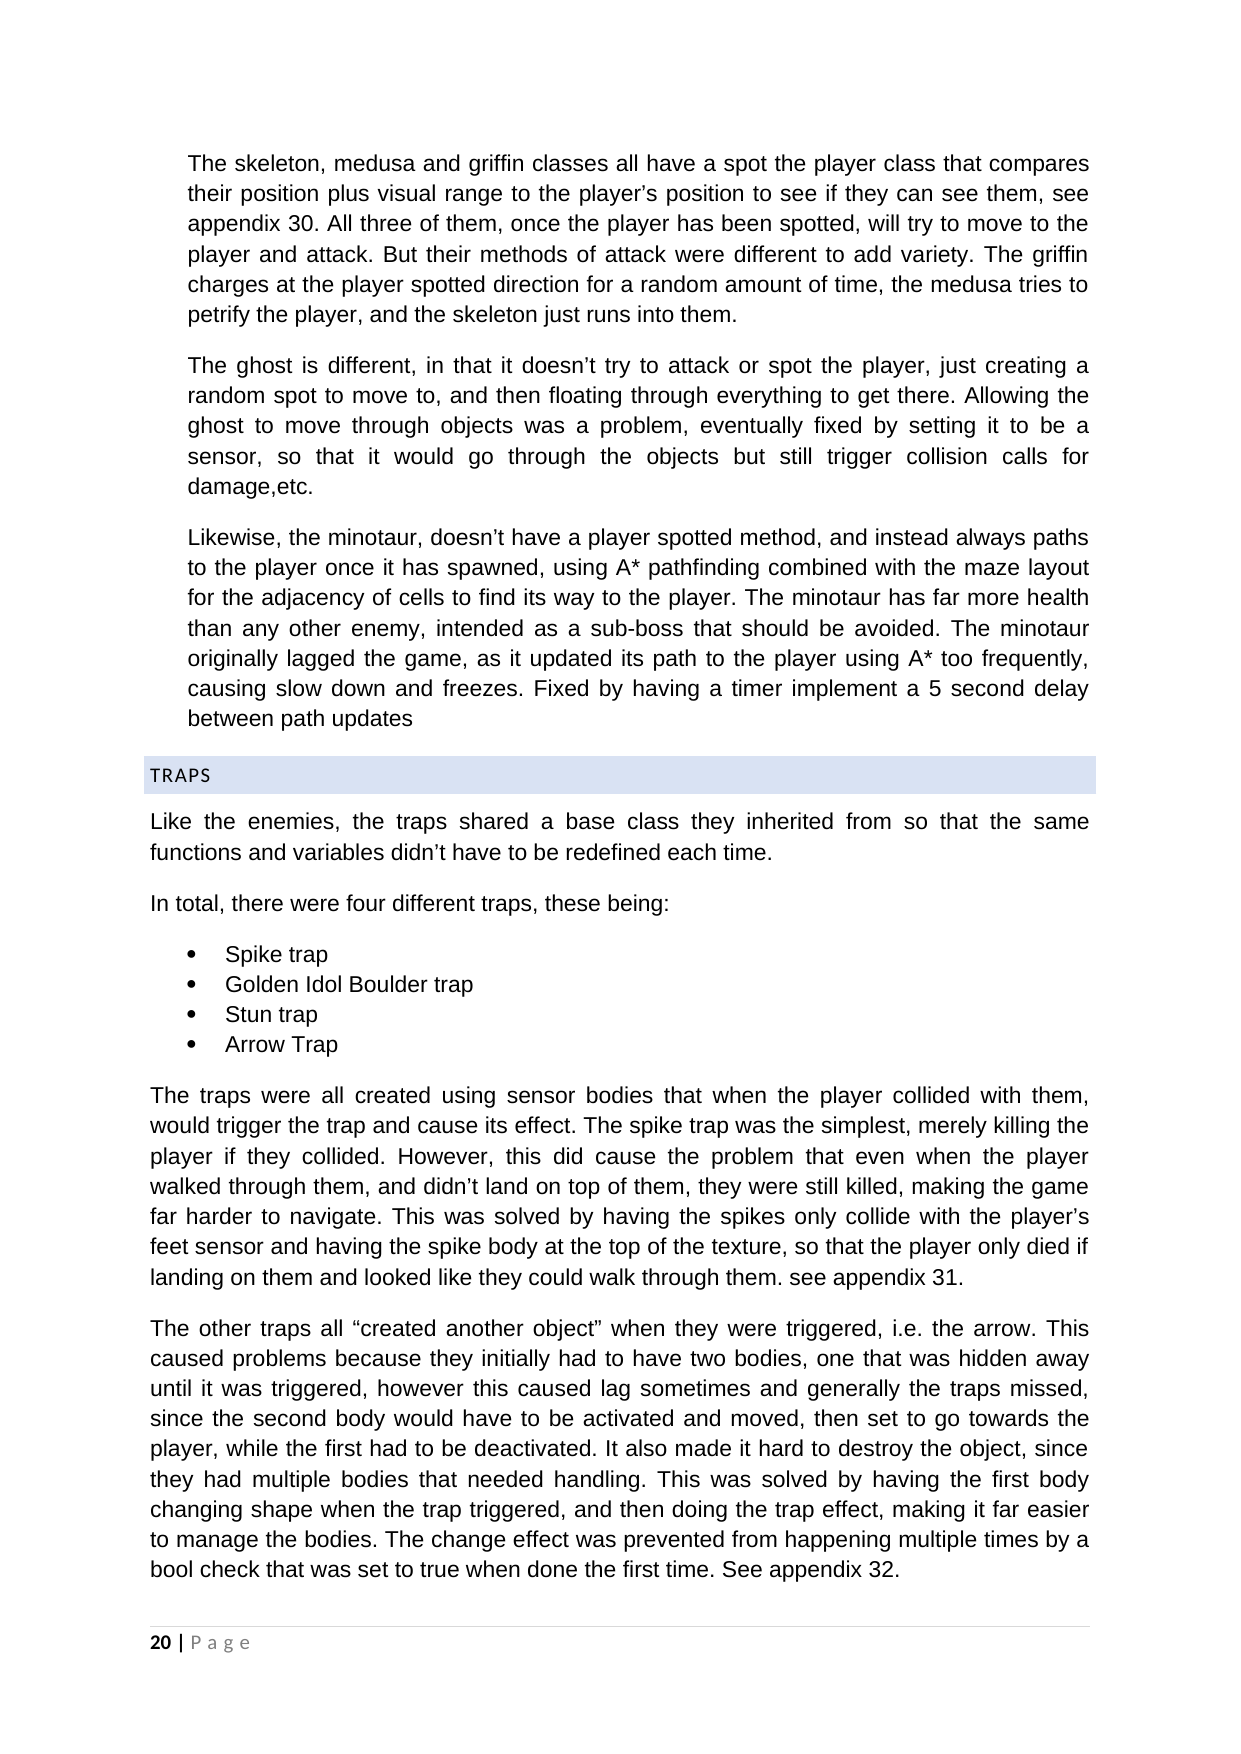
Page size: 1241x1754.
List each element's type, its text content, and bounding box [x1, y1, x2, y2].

text The ghost is different, in that it doesn’t try to attack or spot the player, just creating a random spot to move to, and then floating through everything to get there. Allowing the ghost to move through objects was a problem, eventually fixed by setting it to be a sensor, so that it would go through the objects but still trigger collision calls for damage,etc. [187, 352, 1090, 499]
text The skeleton, medusa and griffin classes all have a spot the player class that compares their position plus visual range to the player’s position to see if they can see them, see appendix 30. All three of them, once the player has been spotted, will try to move to the player and attack. But their methods of attack were different to add variety. The griffin charges at the player spotted direction for a random amount of time, the medusa tries to petrify the player, and the skeleton just runs into them. [187, 150, 1090, 327]
text In total, there were four different traps, these being: [150, 889, 1090, 916]
list Golden Idol Boulder trap [187, 971, 1090, 997]
text The traps were all created using sensor bodies that when the player collided with them, would trigger the trap and cause its effect. The spike trap was the simplest, merely killing the player if they collided. However, this did cause the problem that even when the player walked through them, and didn’t land on top of them, they were still killed, making the game far harder to navigate. This was solved by having the spikes only collide with the player’s feet sensor and having the spike body at the top of the texture, so that the player only died if landing on them and looked like they could walk through them. see appendix 31. [150, 1082, 1090, 1290]
subtitle Traps [150, 763, 1090, 788]
list Stun trap [187, 1001, 1090, 1027]
list Arrow Trap [187, 1031, 1090, 1058]
list Spike trap [187, 941, 1090, 967]
text Like the enemies, the traps shared a base class they inherited from so that the same functions and variables didn’t have to be redefined each time. [150, 808, 1090, 865]
text Likewise, the minotaur, doesn’t have a player spotted method, and instead always paths to the player once it has spawned, using A* pathfinding combined with the maze layout for the adjacency of cells to find its way to the player. The minotaur has far more health than any other enemy, intended as a sub-boss that should be avoided. The minotaur originally lagged the game, as it updated its path to the player using A* too frequently, causing slow down and freezes. Fixed by having a timer implement a 5 second delay between path updates [187, 524, 1090, 732]
text The other traps all “created another object” when they were triggered, i.e. the arrow. This caused problems because they initially had to have two bodies, one that was hidden away until it was triggered, however this caused lag sometimes and generally the traps missed, since the second body would have to be activated and moved, then set to go towards the player, while the first had to be deactivated. It also made it hard to destroy the object, since they had multiple bodies that needed handling. This was solved by having the first body changing shape when the trap triggered, and then doing the trap effect, making it far easier to manage the bodies. The change effect was prevented from happening multiple times by a bool check that was set to true when done the first time. See appendix 32. [150, 1314, 1090, 1583]
